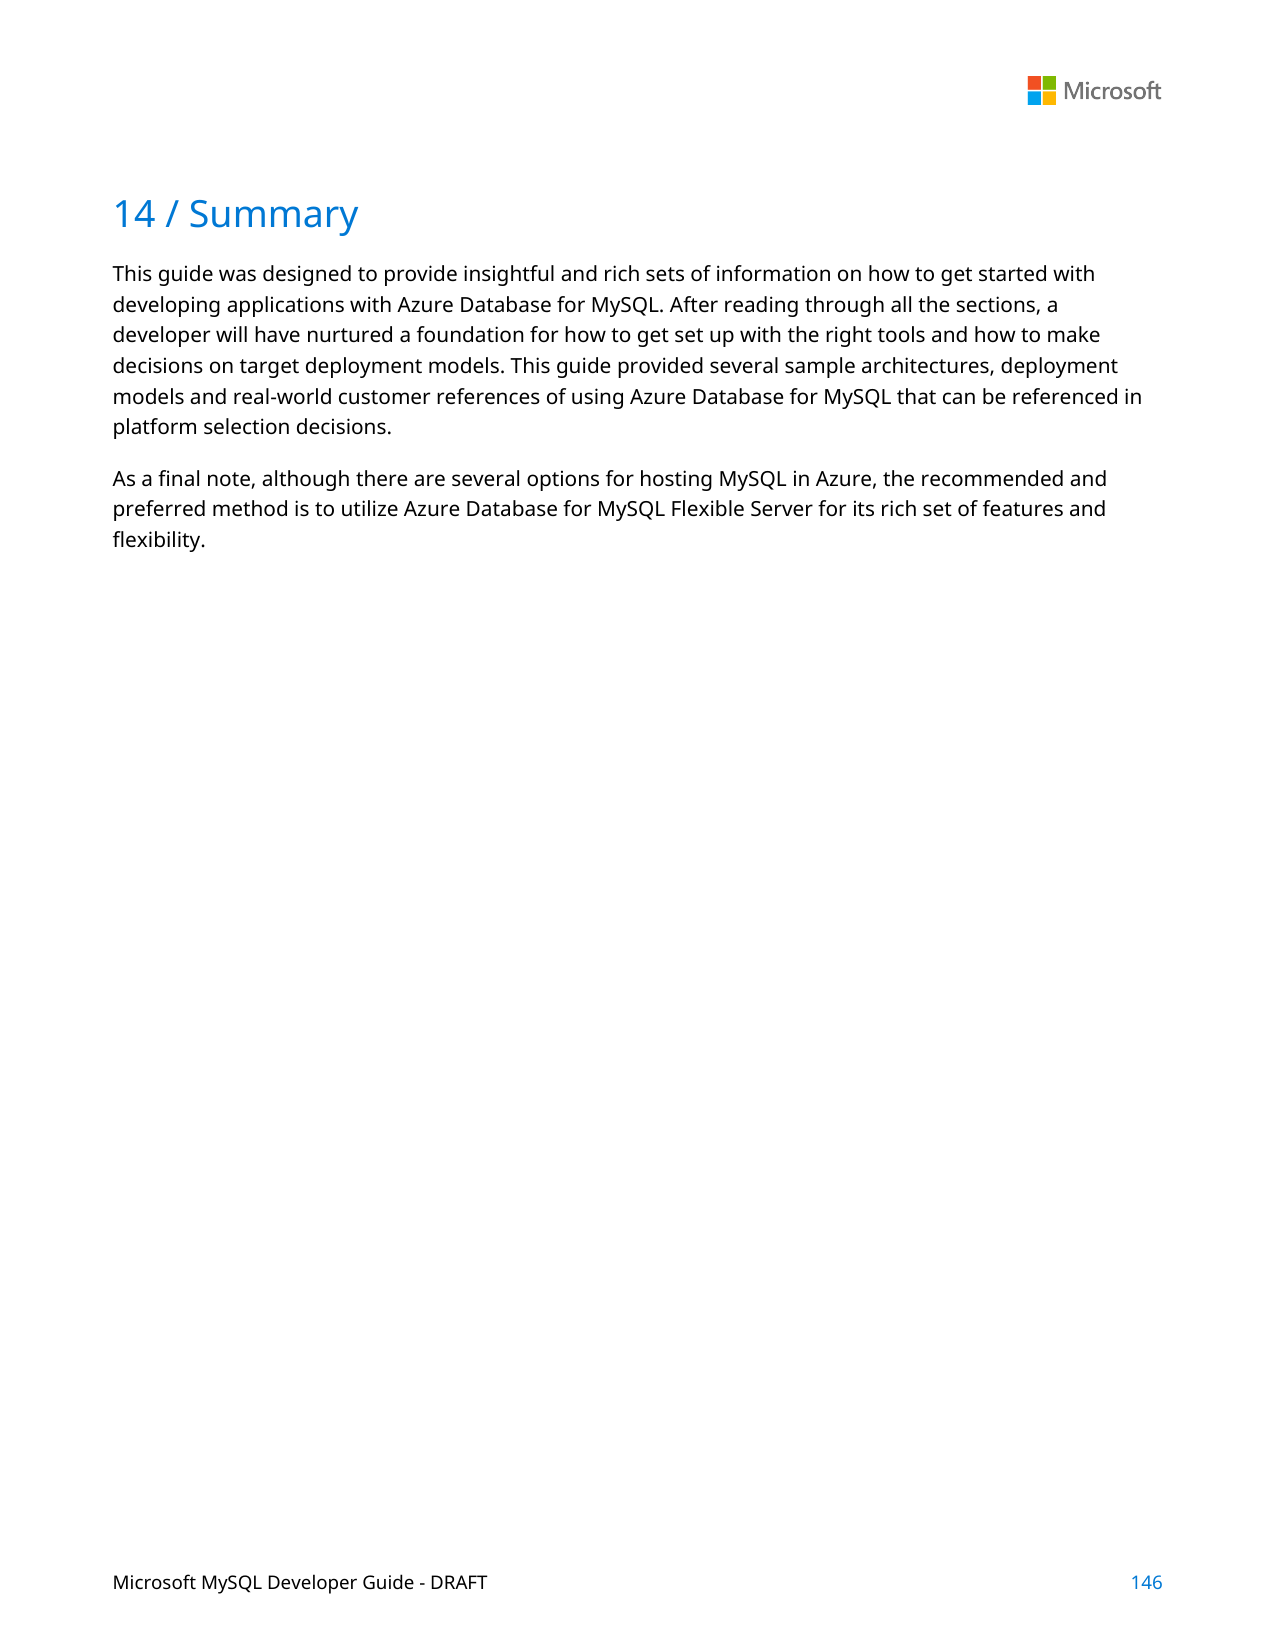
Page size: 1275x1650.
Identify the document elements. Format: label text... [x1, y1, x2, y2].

text As a final note, although there are several options for hosting MySQL in Azure, the recommended and preferred method is to utilize Azure Database for MySQL Flexible Server for its rich set of features and flexibility. [112, 464, 1162, 553]
subtitle 14 / Summary [112, 187, 1162, 238]
text This guide was designed to provide insightful and rich sets of information on how to get started with developing applications with Azure Database for MySQL. After reading through all the sections, a developer will have nurtured a foundation for how to get set up with the right tools and how to make decisions on target deployment models. This guide provided several sample architectures, deployment models and real-world customer references of using Azure Database for MySQL that can be referenced in platform selection decisions. [112, 259, 1162, 441]
picture [1026, 75, 1163, 107]
